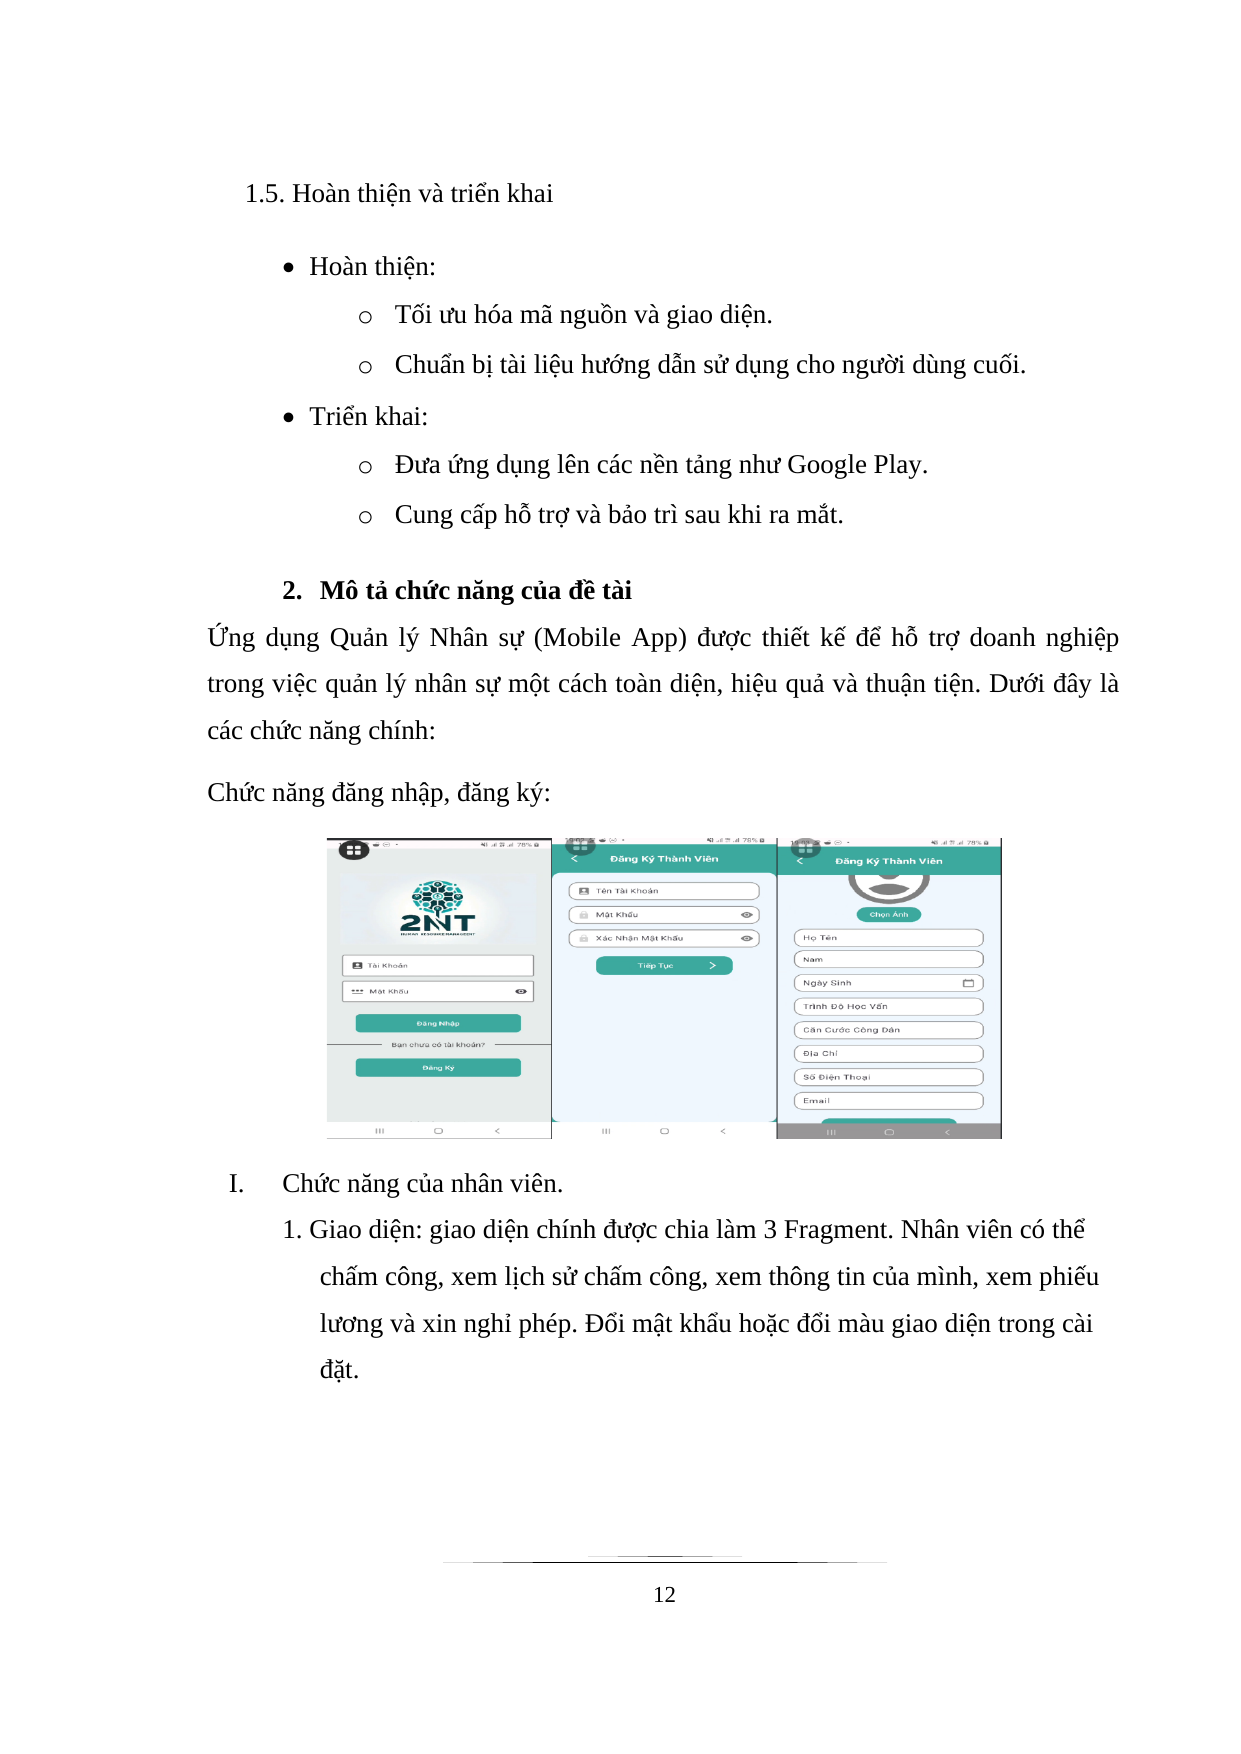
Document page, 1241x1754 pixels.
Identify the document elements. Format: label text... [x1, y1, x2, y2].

text 1.5. Hoàn thiện và triển khai [244, 177, 1122, 208]
list Cung cấp hỗ trợ và bảo trì sau khi ra mắt. [357, 498, 1122, 532]
list Chức năng của nhân viên. [244, 1167, 1122, 1198]
text Chức năng đăng nhập, đăng ký: [207, 776, 1122, 807]
list Tối ưu hóa mã nguồn và giao diện. [357, 298, 1122, 332]
picture [326, 838, 1002, 1139]
text Ứng dụng Quản lý Nhân sự (Mobile App) được thiết kế để hỗ trợ doanh nghiệp trong việc quản lý nhân sự một cách toàn diện, hiệu quả và thuận tiện. Dưới đây là các chức năng chính: [207, 621, 1122, 745]
subtitle Mô tả chức năng của đề tài [282, 574, 1122, 605]
list Chuẩn bị tài liệu hướng dẫn sử dụng cho người dùng cuối. [357, 348, 1122, 382]
list Đưa ứng dụng lên các nền tảng như Google Play. [357, 448, 1122, 482]
list Giao diện: giao diện chính được chia làm 3 Fragment. Nhân viên có thể chấm công, xem lịch sử chấm công, xem thông tin của mình, xem phiếu lương và xin nghỉ phép. Đổi mật khẩu hoặc đổi màu giao diện trong cài đặt. [282, 1213, 1122, 1385]
list Triển khai: [282, 399, 1122, 432]
list Hoàn thiện: [282, 249, 1122, 282]
